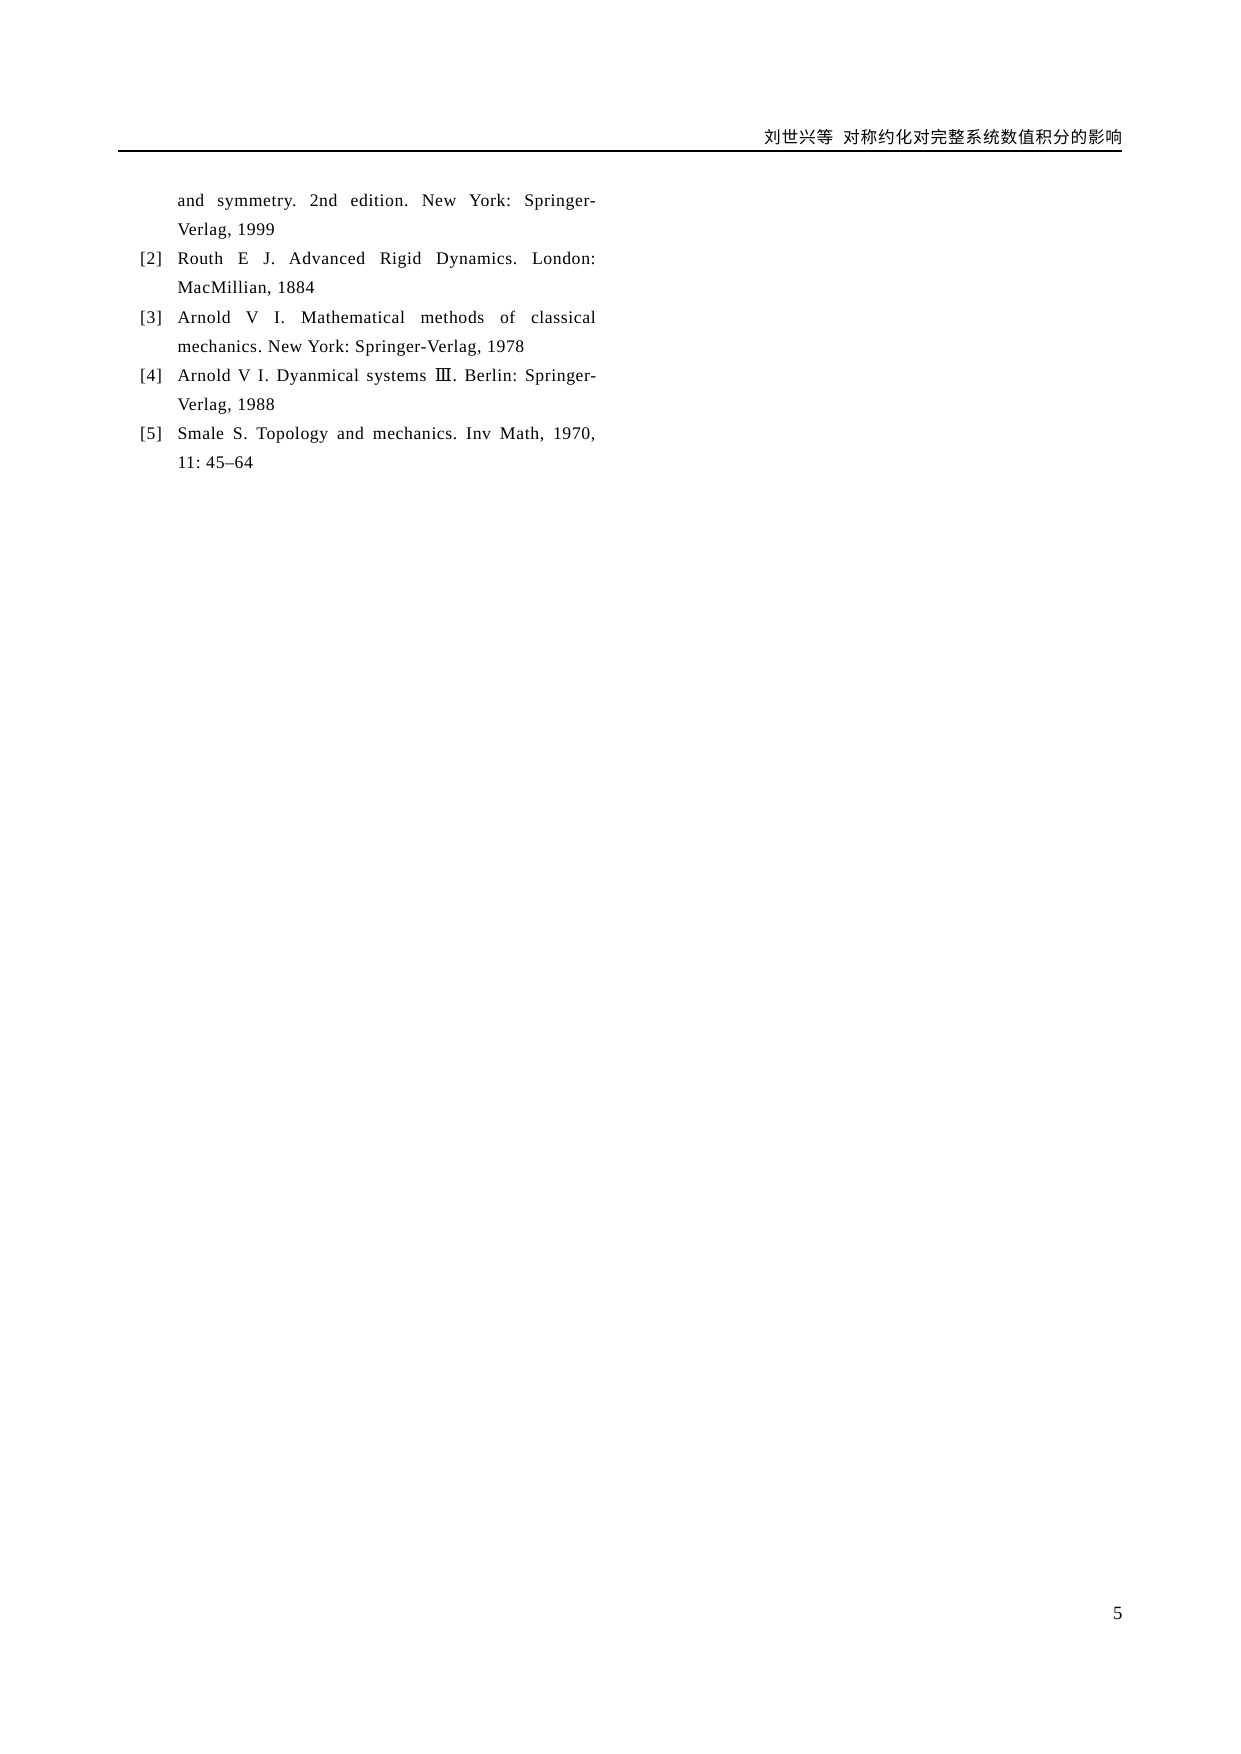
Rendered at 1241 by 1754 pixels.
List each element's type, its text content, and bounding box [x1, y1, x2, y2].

text Arnold V I. Dyanmical systems Ⅲ. Berlin: Springer-Verlag, 1988 [162, 358, 596, 416]
text Marsden J E, Ratiu T S. Introduction to mechanics and symmetry. 2nd edition. New York: Springer-Verlag, 1999 [162, 183, 596, 241]
text Smale S. Topology and mechanics. Inv Math, 1970, 11: 45–64 [162, 416, 596, 475]
text Arnold V I. Mathematical methods of classical mechanics. New York: Springer-Verlag, 1978 [162, 300, 596, 358]
text Routh E J. Advanced Rigid Dynamics. London: MacMillian, 1884 [162, 241, 596, 300]
